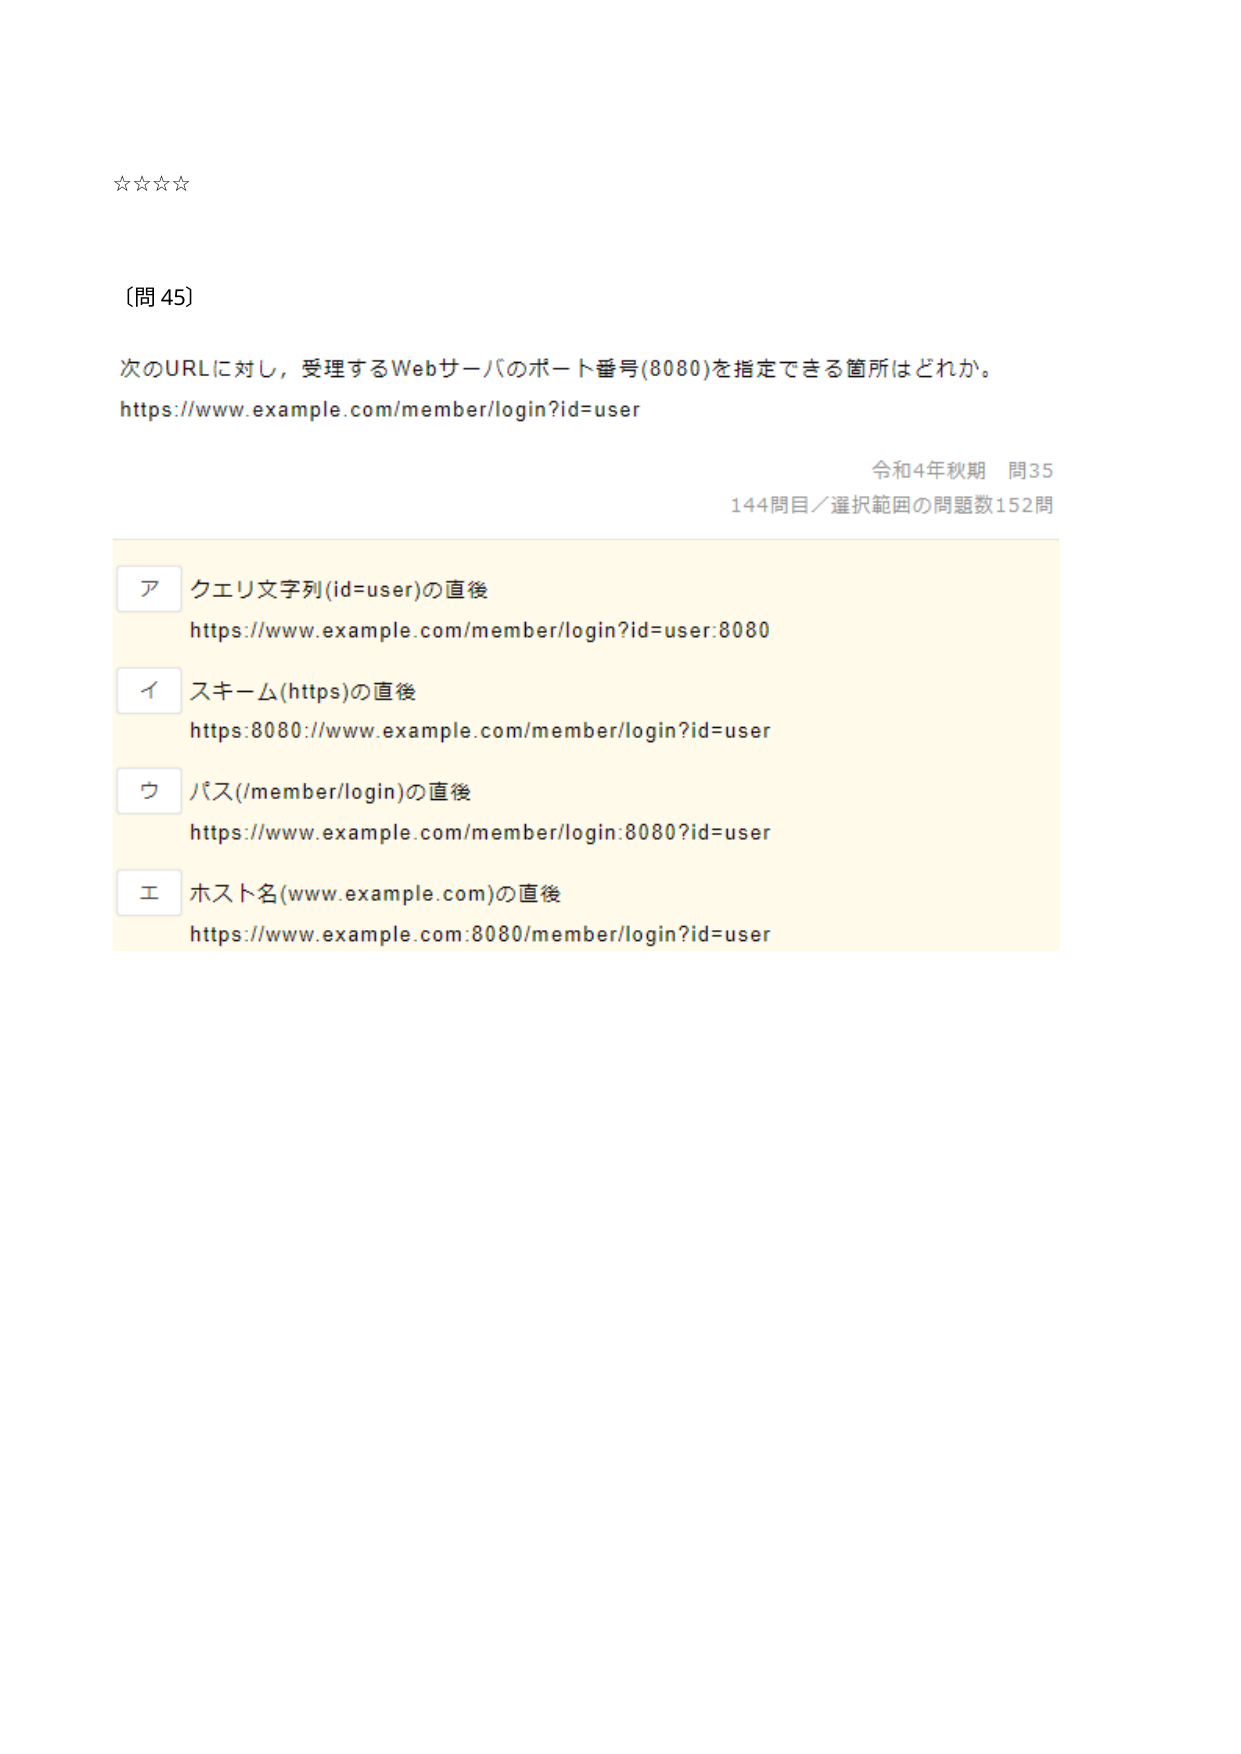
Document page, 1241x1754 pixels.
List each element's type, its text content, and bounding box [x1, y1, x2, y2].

picture [112, 352, 1060, 951]
text 〔問45〕 [112, 277, 1128, 314]
text ☆☆☆☆ [112, 164, 1128, 202]
